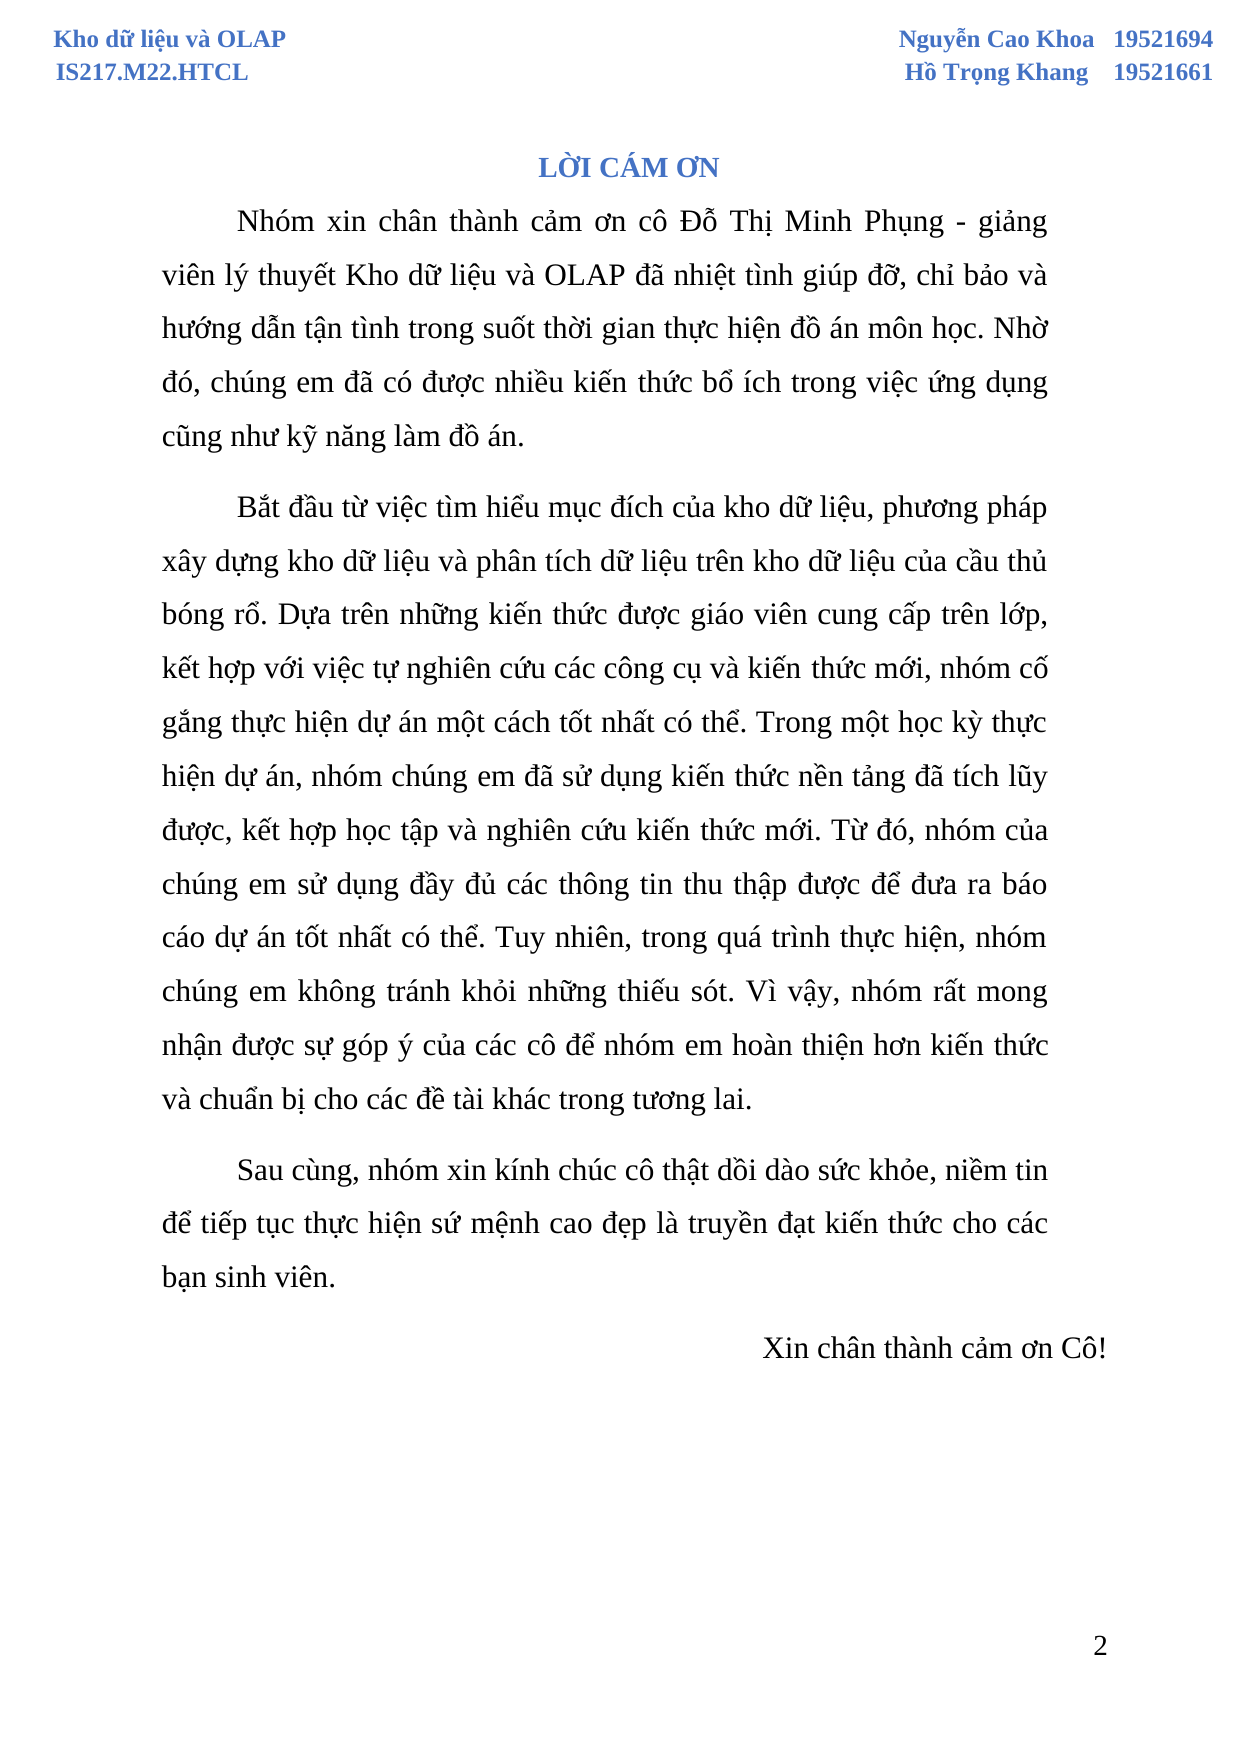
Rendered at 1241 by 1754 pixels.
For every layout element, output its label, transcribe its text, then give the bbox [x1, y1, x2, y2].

text Sau cùng, nhóm xin kính chúc cô thật dồi dào sức khỏe, niềm tin để tiếp tục thực hiện sứ mệnh cao đẹp là truyền đạt kiến thức cho các bạn sinh viên. [162, 1151, 1049, 1294]
text LỜI CÁM ƠN [150, 150, 1107, 183]
text Bắt đầu từ việc tìm hiểu mục đích của kho dữ liệu, phương pháp xây dựng kho dữ liệu và phân tích dữ liệu trên kho dữ liệu của cầu thủ bóng rổ. Dựa trên những kiến ​​thức được giáo viên cung cấp trên lớp, kết hợp với việc tự nghiên cứu các công cụ và kiến ​​thức mới, nhóm cố gắng thực hiện dự án một cách tốt nhất có thể. Trong một học kỳ thực hiện dự án, nhóm chúng em đã sử dụng kiến ​​thức nền tảng đã tích lũy được, kết hợp học tập và nghiên cứu kiến ​​thức mới. Từ đó, nhóm của chúng em sử dụng đầy đủ các thông tin thu thập được để đưa ra báo cáo dự án tốt nhất có thể. Tuy nhiên, trong quá trình thực hiện, nhóm chúng em không tránh khỏi những thiếu sót. Vì vậy, nhóm rất mong nhận được sự góp ý của các cô để nhóm em hoàn thiện hơn kiến ​​thức và chuẩn bị cho các đề tài khác trong tương lai. [162, 488, 1049, 1116]
text Xin chân thành cảm ơn Cô! [150, 1329, 1107, 1365]
text Nhóm xin chân thành cảm ơn cô Đỗ Thị Minh Phụng - giảng viên lý thuyết Kho dữ liệu và OLAP đã nhiệt tình giúp đỡ, chỉ bảo và hướng dẫn tận tình trong suốt thời gian thực hiện đồ án môn học. Nhờ đó, chúng em đã có được nhiều kiến ​​thức bổ ích trong việc ứng dụng cũng như kỹ năng làm đồ án. [162, 202, 1049, 453]
